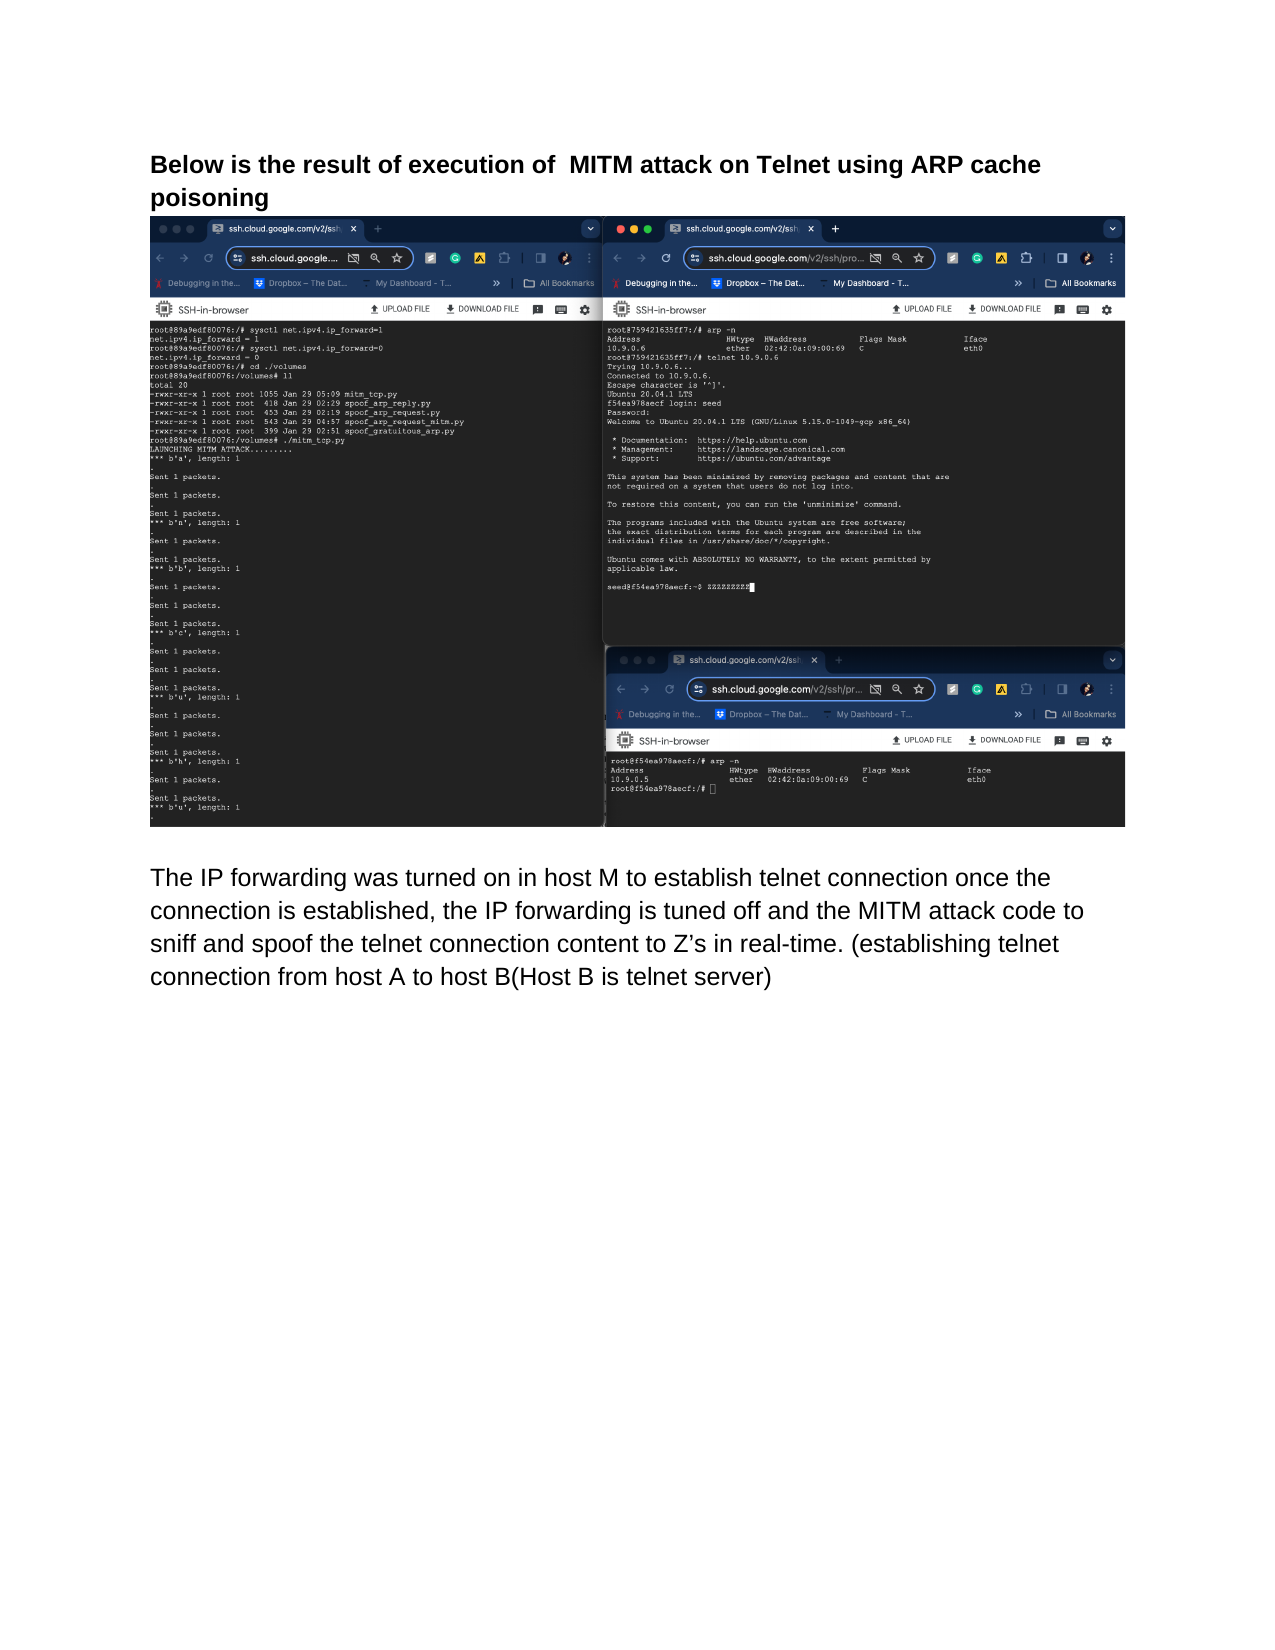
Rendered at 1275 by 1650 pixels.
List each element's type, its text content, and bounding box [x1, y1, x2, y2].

text The IP forwarding was turned on in host M to establish telnet connection once the connection is established, the IP forwarding is tuned off and the MITM attack code to sniff and spoof the telnet connection content to Z’s in real-time. (establishing telnet connection from host A to host B(Host B is telnet server) [150, 863, 1125, 991]
text Below is the result of execution of MITM attack on Telnet using ARP cache poisoning [150, 150, 1125, 212]
picture [150, 216, 1125, 827]
